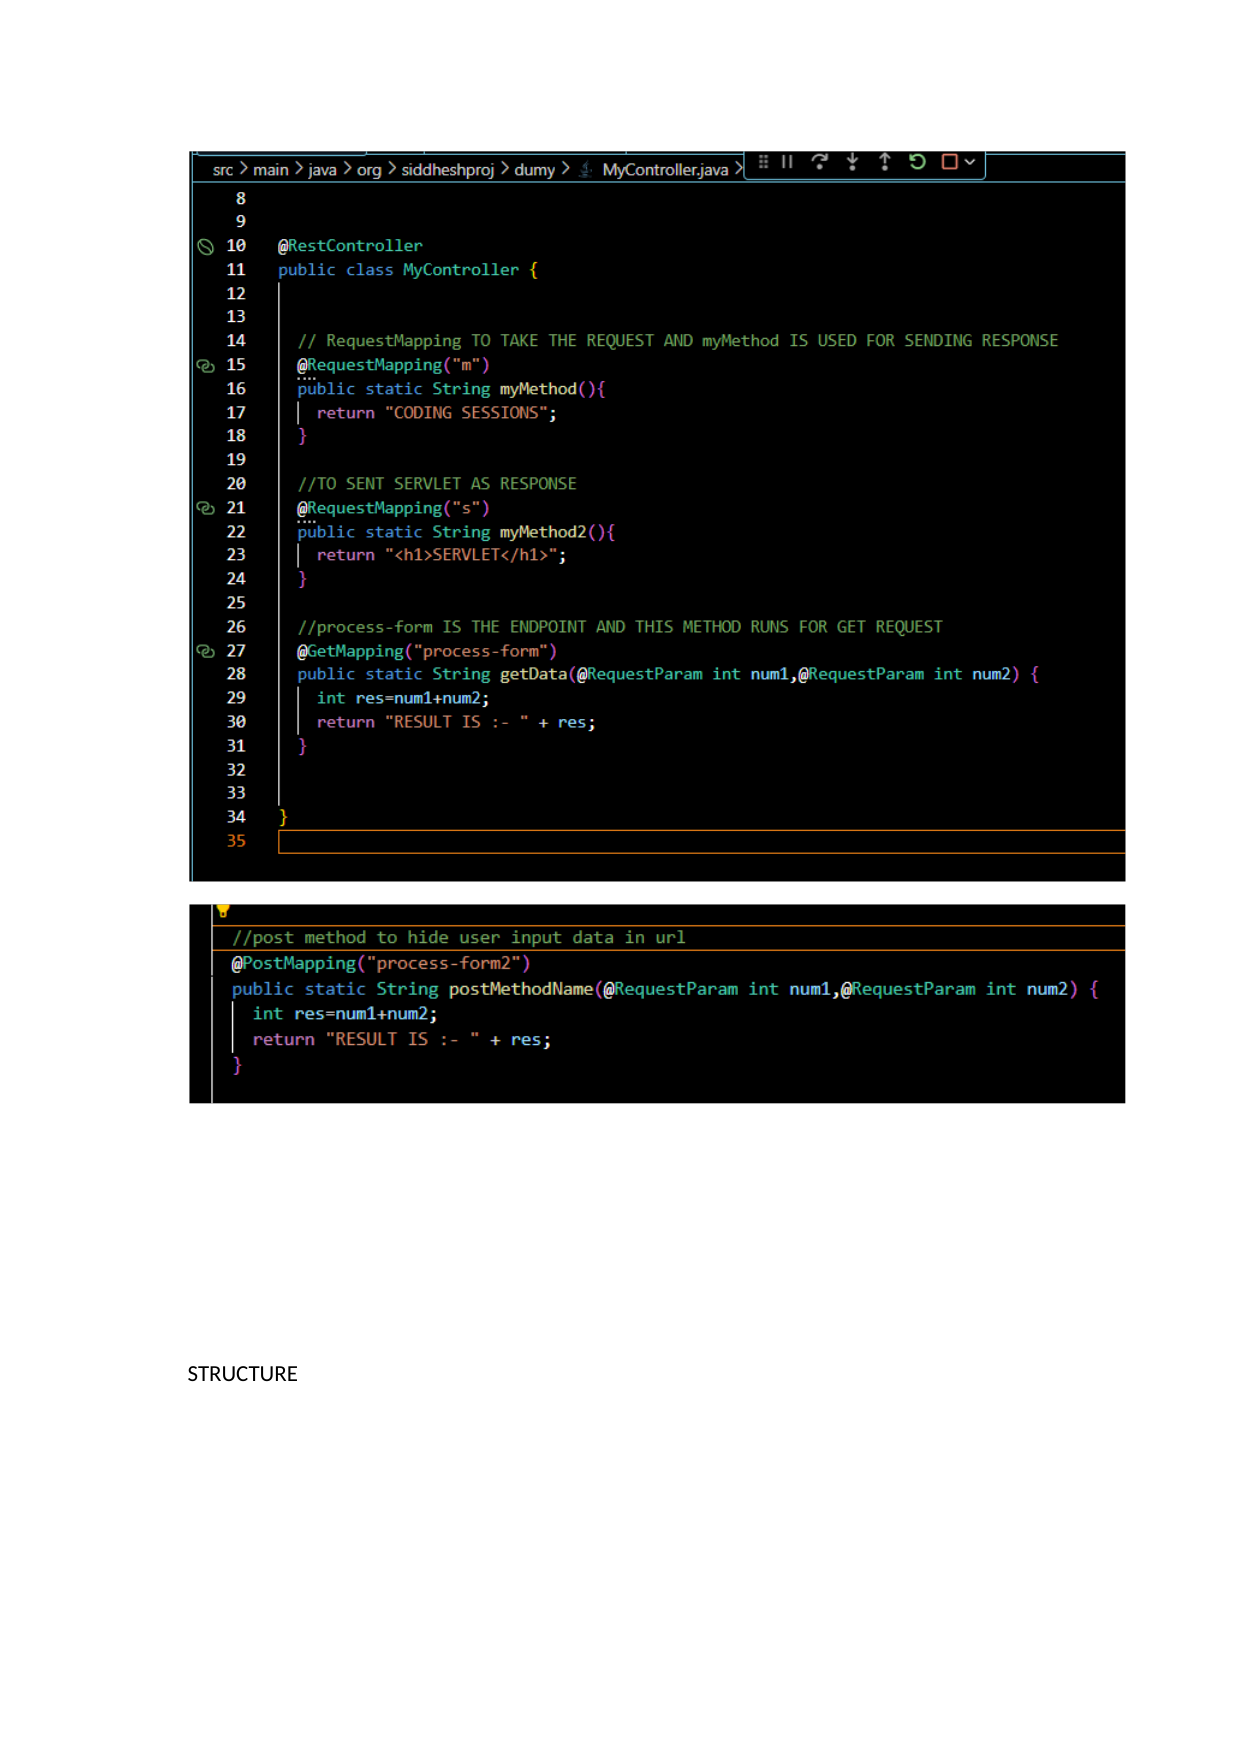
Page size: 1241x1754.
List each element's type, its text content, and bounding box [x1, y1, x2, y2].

picture [187, 902, 1128, 1106]
picture [187, 150, 1128, 884]
text STRUCTURE [187, 1359, 1090, 1387]
